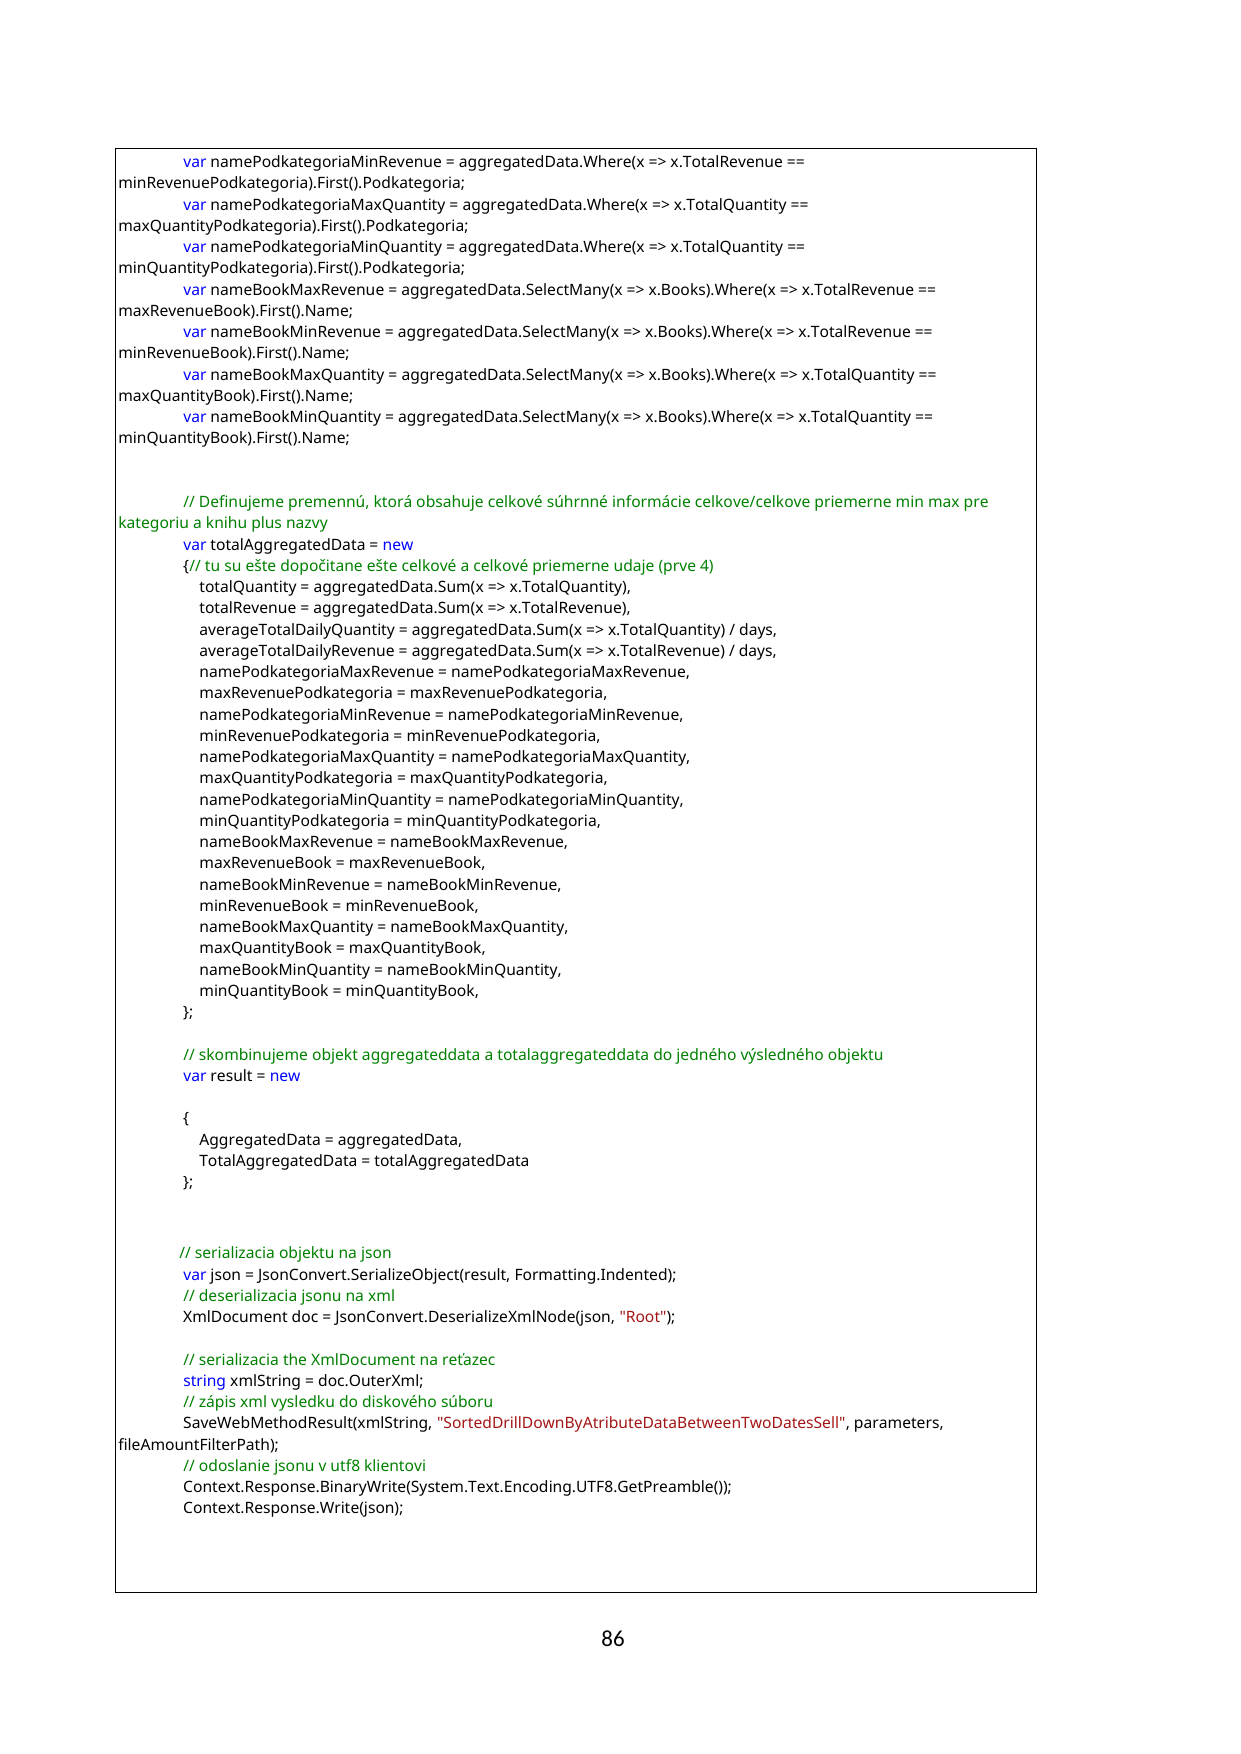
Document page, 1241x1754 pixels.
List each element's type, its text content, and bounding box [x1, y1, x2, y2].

text namePodkategoriaMinQuantity = namePodkategoriaMinQuantity, [118, 788, 1033, 809]
text // odoslanie jsonu v utf8 klientovi [118, 1454, 1033, 1476]
text var json = JsonConvert.SerializeObject(result, Formatting.Indented); [118, 1263, 1033, 1284]
text maxRevenueBook = maxRevenueBook, [118, 852, 1033, 873]
text totalQuantity = aggregatedData.Sum(x => x.TotalQuantity), [118, 576, 1033, 597]
text minRevenuePodkategoria = minRevenuePodkategoria, [118, 724, 1033, 746]
text var namePodkategoriaMinRevenue = aggregatedData.Where(x => x.TotalRevenue == minRevenuePodkategoria).First().Podkategoria; [116, 149, 1036, 193]
text // zápis xml vysledku do diskového súboru [118, 1391, 1033, 1412]
text var nameBookMaxQuantity = aggregatedData.SelectMany(x => x.Books).Where(x => x.TotalQuantity == maxQuantityBook).First().Name; [118, 363, 1033, 406]
text maxQuantityBook = maxQuantityBook, [118, 937, 1033, 958]
text minQuantityPodkategoria = minQuantityPodkategoria, [118, 809, 1033, 831]
text var nameBookMaxRevenue = aggregatedData.SelectMany(x => x.Books).Where(x => x.TotalRevenue == maxRevenueBook).First().Name; [118, 278, 1033, 321]
text Context.Response.BinaryWrite(System.Text.Encoding.UTF8.GetPreamble()); [118, 1476, 1033, 1497]
text {// tu su ešte dopočitane ešte celkové a celkové priemerne udaje (prve 4) [118, 554, 1033, 576]
text var namePodkategoriaMinQuantity = aggregatedData.Where(x => x.TotalQuantity == minQuantityPodkategoria).First().Podkategoria; [118, 236, 1033, 278]
text namePodkategoriaMaxRevenue = namePodkategoriaMaxRevenue, [118, 661, 1033, 682]
text AggregatedData = aggregatedData, [118, 1128, 1033, 1149]
text // serializacia the XmlDocument na reťazec [118, 1348, 1033, 1369]
text nameBookMinRevenue = nameBookMinRevenue, [118, 873, 1033, 894]
text XmlDocument doc = JsonConvert.DeserializeXmlNode(json, "Root"); [118, 1306, 1033, 1327]
text TotalAggregatedData = totalAggregatedData [118, 1149, 1033, 1171]
text namePodkategoriaMinRevenue = namePodkategoriaMinRevenue, [118, 703, 1033, 724]
text }; [118, 1171, 1033, 1192]
text { [118, 1107, 1033, 1128]
text var nameBookMinRevenue = aggregatedData.SelectMany(x => x.Books).Where(x => x.TotalRevenue == minRevenueBook).First().Name; [118, 321, 1033, 363]
text // Definujeme premennú, ktorá obsahuje celkové súhrnné informácie celkove/celkove priemerne min max pre kategoriu a knihu plus nazvy [118, 491, 1033, 533]
text maxQuantityPodkategoria = maxQuantityPodkategoria, [118, 767, 1033, 788]
text var result = new [118, 1064, 1033, 1086]
text Context.Response.Write(json); [118, 1497, 1033, 1518]
text }; [118, 1001, 1033, 1022]
text // deserializacia jsonu na xml [118, 1284, 1033, 1306]
text var totalAggregatedData = new [118, 533, 1033, 554]
text nameBookMinQuantity = nameBookMinQuantity, [118, 958, 1033, 979]
text var namePodkategoriaMaxQuantity = aggregatedData.Where(x => x.TotalQuantity == maxQuantityPodkategoria).First().Podkategoria; [118, 193, 1033, 236]
text // skombinujeme objekt aggregateddata a totalaggregateddata do jedného výsledného objektu [118, 1043, 1033, 1064]
text nameBookMaxRevenue = nameBookMaxRevenue, [118, 831, 1033, 852]
text var nameBookMinQuantity = aggregatedData.SelectMany(x => x.Books).Where(x => x.TotalQuantity == minQuantityBook).First().Name; [118, 406, 1033, 448]
text minQuantityBook = minQuantityBook, [118, 979, 1033, 1001]
text averageTotalDailyRevenue = aggregatedData.Sum(x => x.TotalRevenue) / days, [118, 639, 1033, 661]
text totalRevenue = aggregatedData.Sum(x => x.TotalRevenue), [118, 597, 1033, 618]
text namePodkategoriaMaxQuantity = namePodkategoriaMaxQuantity, [118, 746, 1033, 767]
text minRevenueBook = minRevenueBook, [118, 894, 1033, 916]
text // serializacia objektu na json [118, 1242, 1033, 1263]
text nameBookMaxQuantity = nameBookMaxQuantity, [118, 916, 1033, 937]
text SaveWebMethodResult(xmlString, "SortedDrillDownByAtributeDataBetweenTwoDatesSell", parameters, fileAmountFilterPath); [118, 1412, 1033, 1454]
text averageTotalDailyQuantity = aggregatedData.Sum(x => x.TotalQuantity) / days, [118, 618, 1033, 639]
text string xmlString = doc.OuterXml; [118, 1369, 1033, 1391]
text maxRevenuePodkategoria = maxRevenuePodkategoria, [118, 682, 1033, 703]
